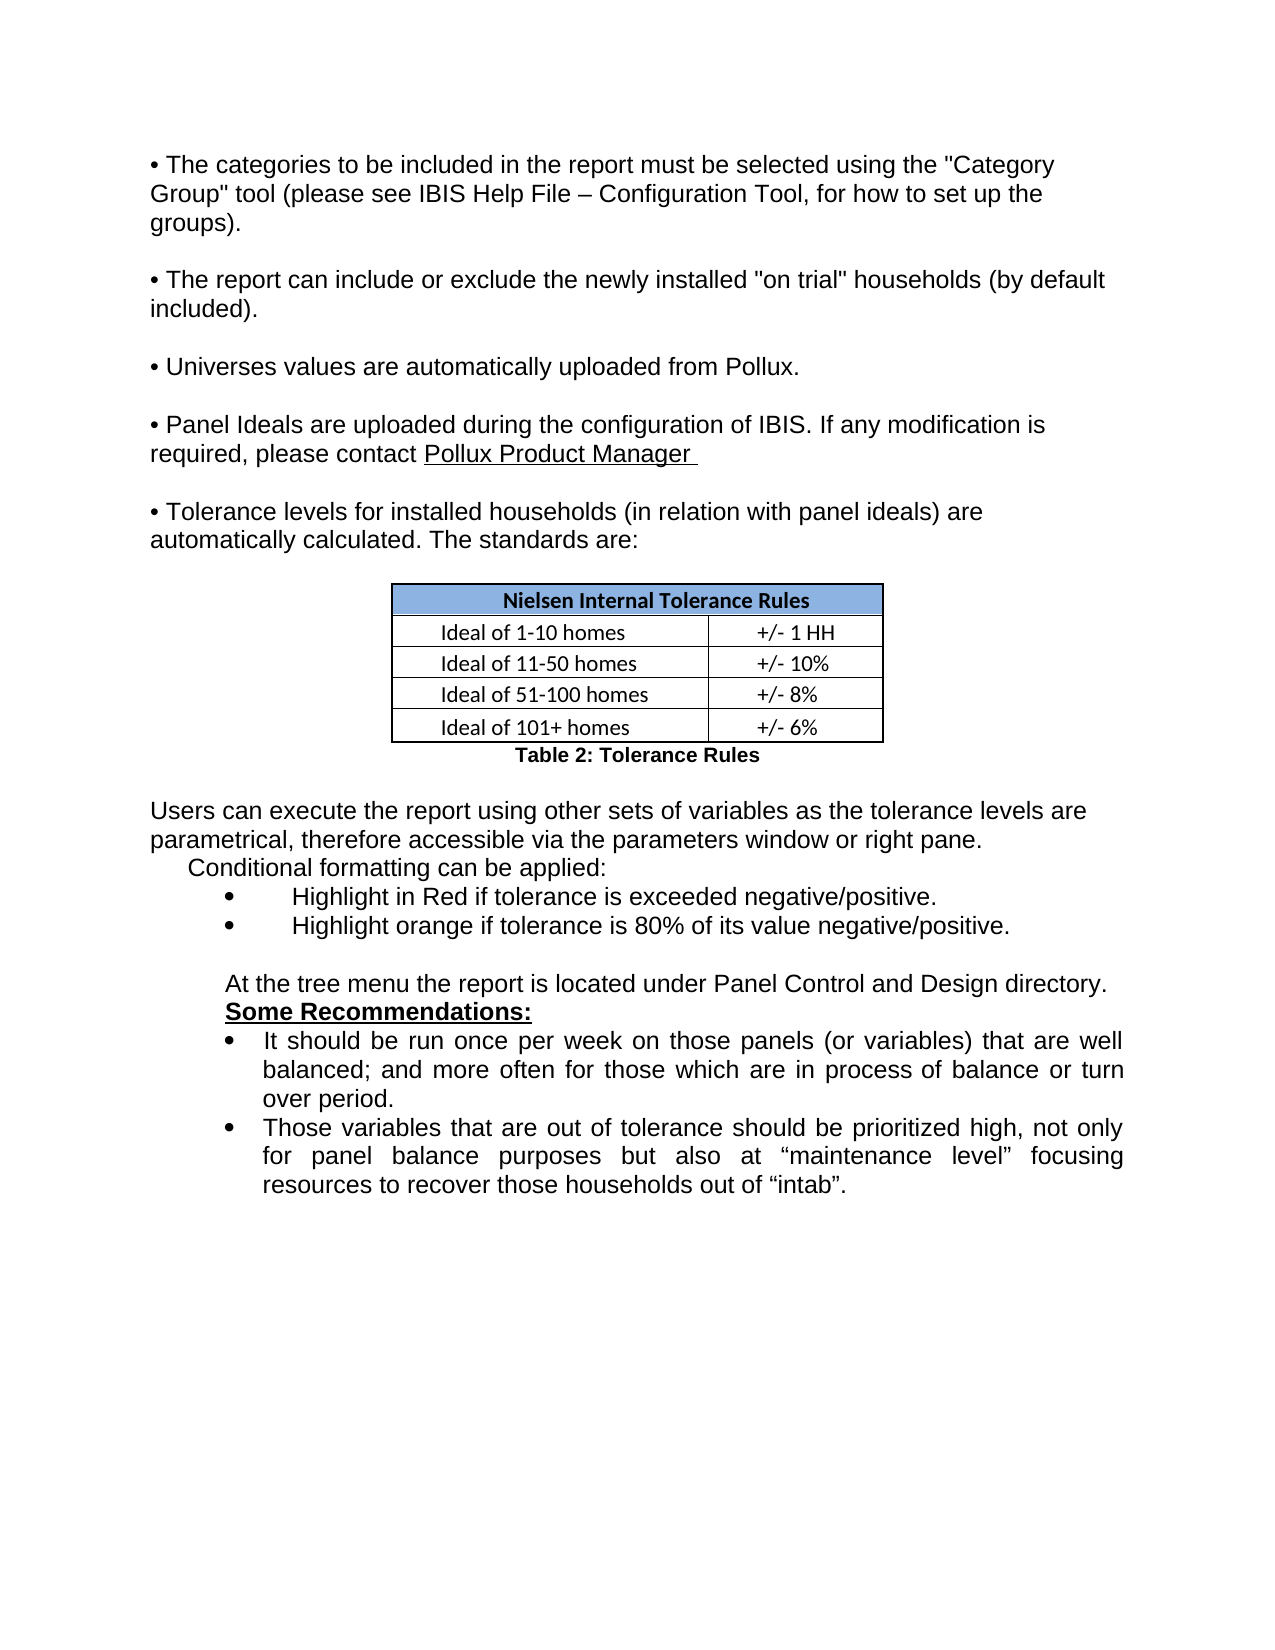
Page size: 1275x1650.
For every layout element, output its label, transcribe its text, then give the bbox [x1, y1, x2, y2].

table_header Nielsen Internal Tolerance Rules [393, 585, 882, 614]
text • Universes values are automatically uploaded from Pollux. [150, 352, 1125, 381]
table_cell Ideal of 11-50 homes [393, 647, 708, 677]
text • Panel Ideals are uploaded during the configuration of IBIS. If any modification is required, please contact Pollux Product Manager [150, 410, 1125, 467]
text  Highlight orange if tolerance is 80% of its value negative/positive. [225, 911, 1125, 940]
text  It should be run once per week on those panels (or variables) that are well balanced; and more often for those which are in process of balance or turn over period. [225, 1026, 1125, 1112]
table_cell +/- 10% [709, 647, 882, 677]
table_cell +/- 8% [709, 678, 882, 708]
table_cell +/- 1 HH [709, 616, 882, 646]
text Table 2: Tolerance Rules [150, 743, 1125, 767]
text Users can execute the report using other sets of variables as the tolerance levels are parametrical, therefore accessible via the parameters window or right pane. [150, 796, 1125, 853]
text At the tree menu the report is located under Panel Control and Design directory. [225, 969, 1125, 997]
text • Tolerance levels for installed households (in relation with panel ideals) are automatically calculated. The standards are: [150, 497, 1125, 554]
text Conditional formatting can be applied: [187, 853, 1125, 882]
table_cell Ideal of 51-100 homes [393, 678, 708, 708]
table_cell Ideal of 1-10 homes [393, 616, 708, 646]
table_cell Ideal of 101+ homes [393, 709, 708, 741]
table_cell +/- 6% [709, 709, 882, 741]
text  Those variables that are out of tolerance should be prioritized high, not only for panel balance purposes but also at “maintenance level” focusing resources to recover those households out of “intab”. [225, 1112, 1125, 1199]
text Some Recommendations: [225, 997, 1125, 1026]
text • The categories to be included in the report must be selected using the "Category Group" tool (please see IBIS Help File – Configuration Tool, for how to set up the groups). [150, 150, 1125, 236]
text  Highlight in Red if tolerance is exceeded negative/positive. [225, 882, 1125, 911]
text • The report can include or exclude the newly installed "on trial" households (by default included). [150, 265, 1125, 323]
